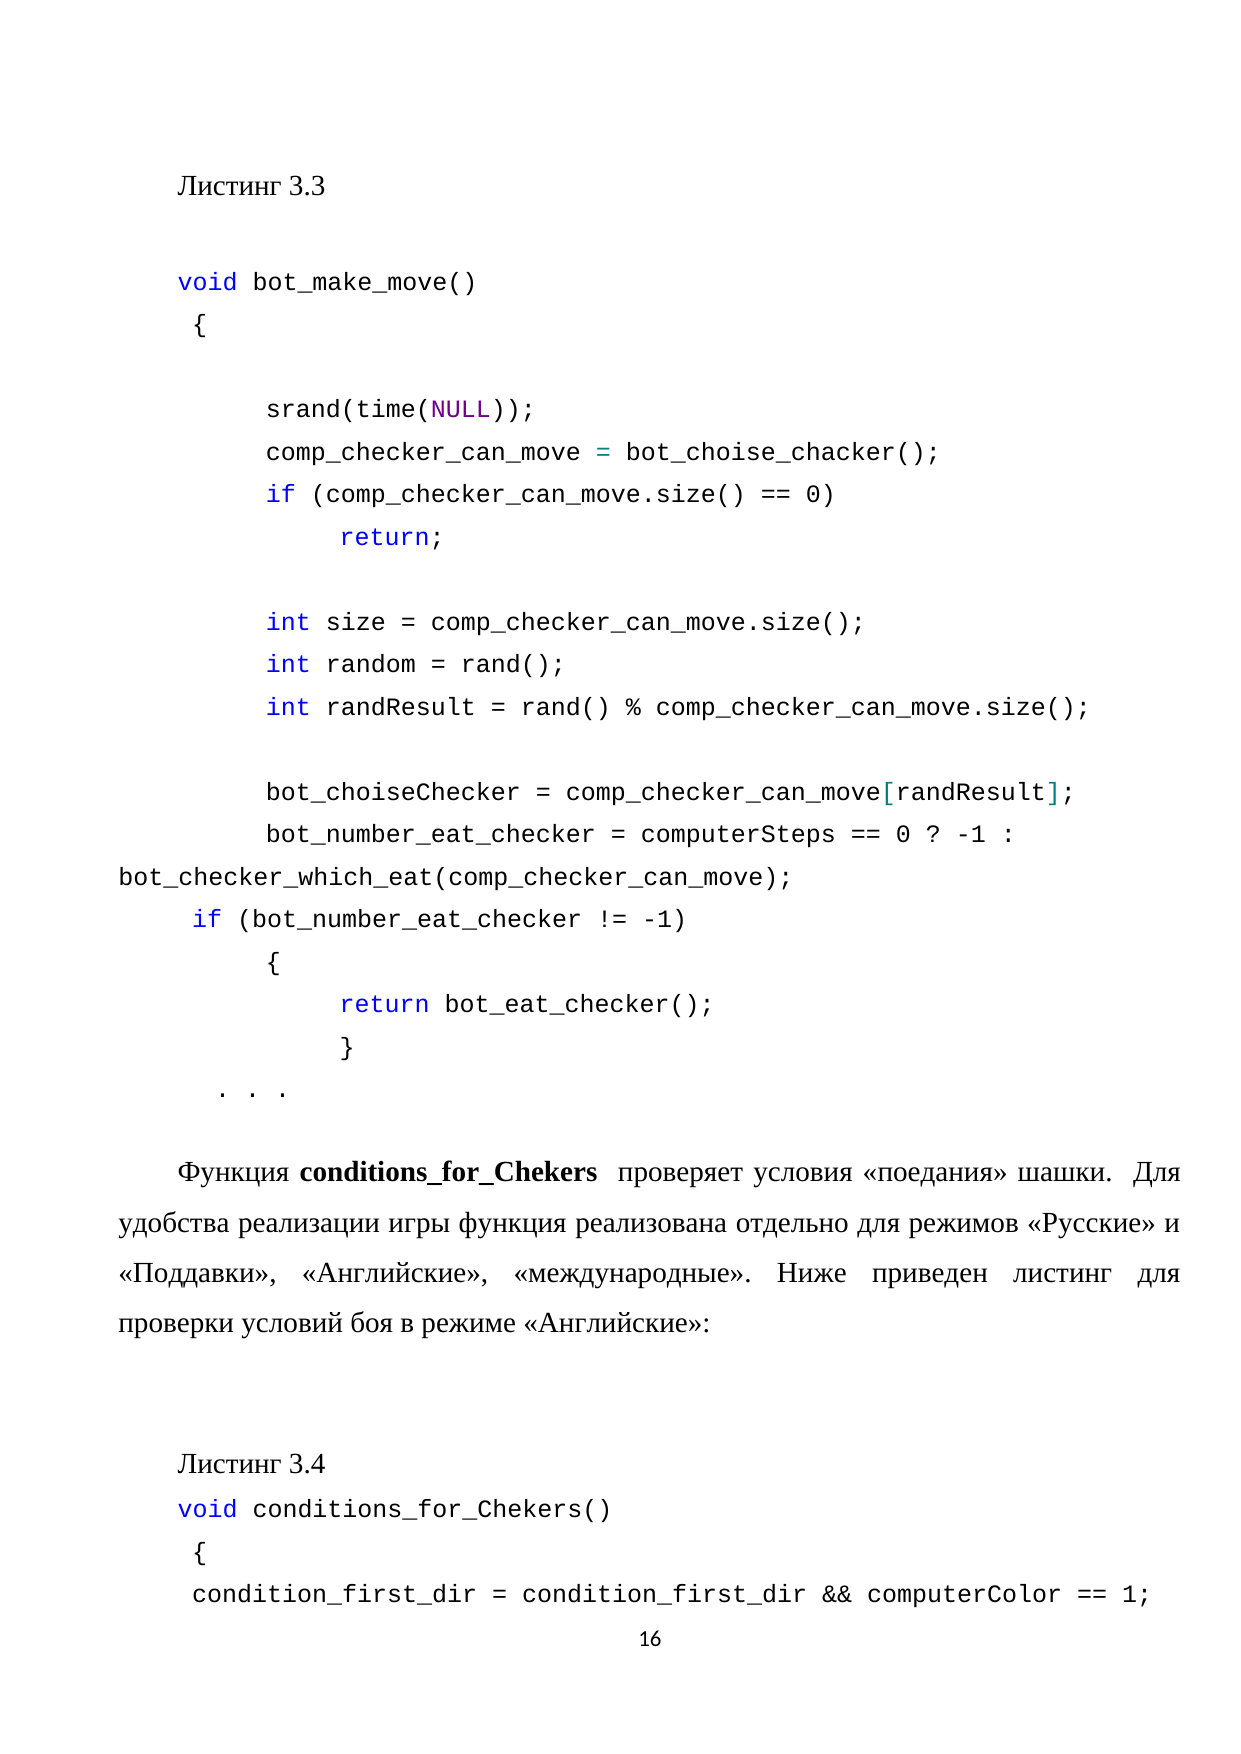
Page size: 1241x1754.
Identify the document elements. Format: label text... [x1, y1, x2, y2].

text bot_number_eat_checker = computerSteps == 0 ? -1 : bot_checker_which_eat(comp_checker_can_move); [118, 822, 1181, 892]
text condition_first_dir = condition_first_dir && computerColor == 1; [118, 1582, 1181, 1610]
text void bot_make_move() [118, 269, 1181, 297]
text return bot_eat_checker(); [118, 992, 1181, 1020]
text Листинг 3.4 [118, 1446, 1181, 1480]
text void conditions_for_Chekers() [118, 1497, 1181, 1525]
text Листинг 3.3 [118, 168, 1181, 202]
text { [118, 312, 1181, 340]
text bot_choiseChecker = comp_checker_can_move[randResult]; [118, 779, 1181, 807]
text int size = comp_checker_can_move.size(); [118, 609, 1181, 637]
text int random = rand(); [118, 652, 1181, 680]
text { [118, 949, 1181, 977]
text if (bot_number_eat_checker != -1) [118, 907, 1181, 935]
text { [118, 1539, 1181, 1568]
text Функция conditions_for_Chekers проверяет условия «поедания» шашки. Для удобства реализации игры функция реализована отдельно для режимов «Русские» и «Поддавки», «Английские», «международные». Ниже приведен листинг для проверки условий боя в режиме «Английские»: [118, 1154, 1181, 1339]
text comp_checker_can_move = bot_choise_chacker(); [118, 439, 1181, 467]
text srand(time(NULL)); [118, 397, 1181, 425]
text return; [118, 524, 1181, 552]
text . . . [156, 1077, 1181, 1105]
text } [156, 1034, 1181, 1062]
text int randResult = rand() % comp_checker_can_move.size(); [118, 694, 1181, 722]
text if (comp_checker_can_move.size() == 0) [118, 482, 1181, 510]
